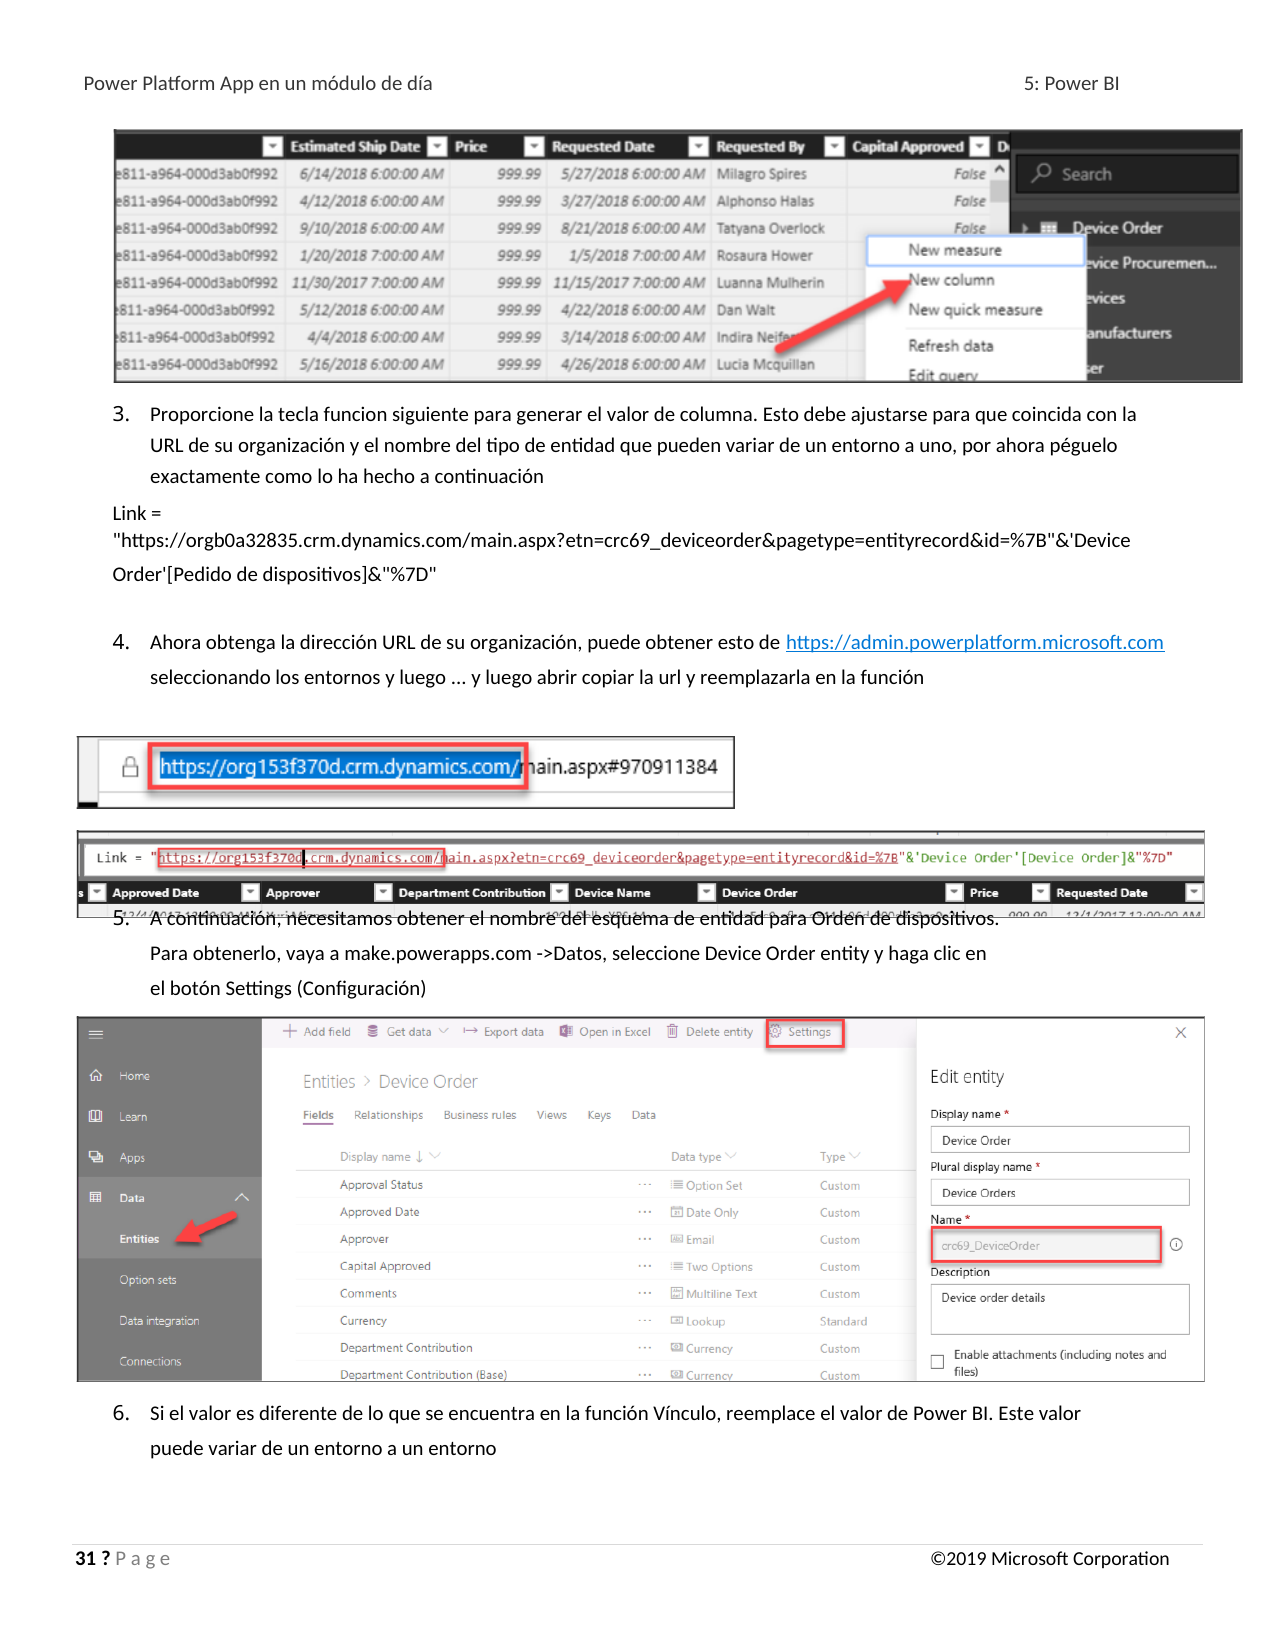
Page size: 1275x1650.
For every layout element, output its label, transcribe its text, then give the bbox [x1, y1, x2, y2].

picture [76, 830, 1205, 918]
picture [113, 129, 1243, 383]
list Ahora obtenga la dirección URL de su organización, puede obtener esto de https://admin.powerplatform.microsoft.com seleccionando los entornos y luego ... y luego abrir copiar la url y reemplazarla en la función [112, 627, 1169, 689]
list Proporcione la tecla funcion siguiente para generar el valor de columna. Esto debe ajustarse para que coincida con la URL de su organización y el nombre del tipo de entidad que pueden variar de un entorno a uno, por ahora péguelo exactamente como lo ha hecho a continuación [112, 399, 1175, 489]
list A continuación, necesitamos obtener el nombre del esquema de entidad para Orden de dispositivos. Para obtenerlo, vaya a make.powerapps.com ->Datos, seleccione Device Order entity y haga clic en el botón Settings (Configuración) [112, 903, 1004, 1000]
text Link = [112, 500, 1200, 525]
text "https://orgb0a32835.crm.dynamics.com/main.aspx?etn=crc69_deviceorder&pagetype=entityrecord&id=%7B"&'Device Order'[Pedido de dispositivos]&"%7D" [112, 527, 1192, 587]
text Power Platform App en un módulo de día 5: Power BI [83, 71, 1200, 96]
text 31 ? P a g e ©2019 Microsoft Corporation [75, 1545, 1200, 1570]
picture [76, 736, 735, 809]
list Si el valor es diferente de lo que se encuentra en la función Vínculo, reemplace el valor de Power BI. Este valor puede variar de un entorno a un entorno [112, 1398, 1125, 1461]
picture [76, 1016, 1205, 1382]
